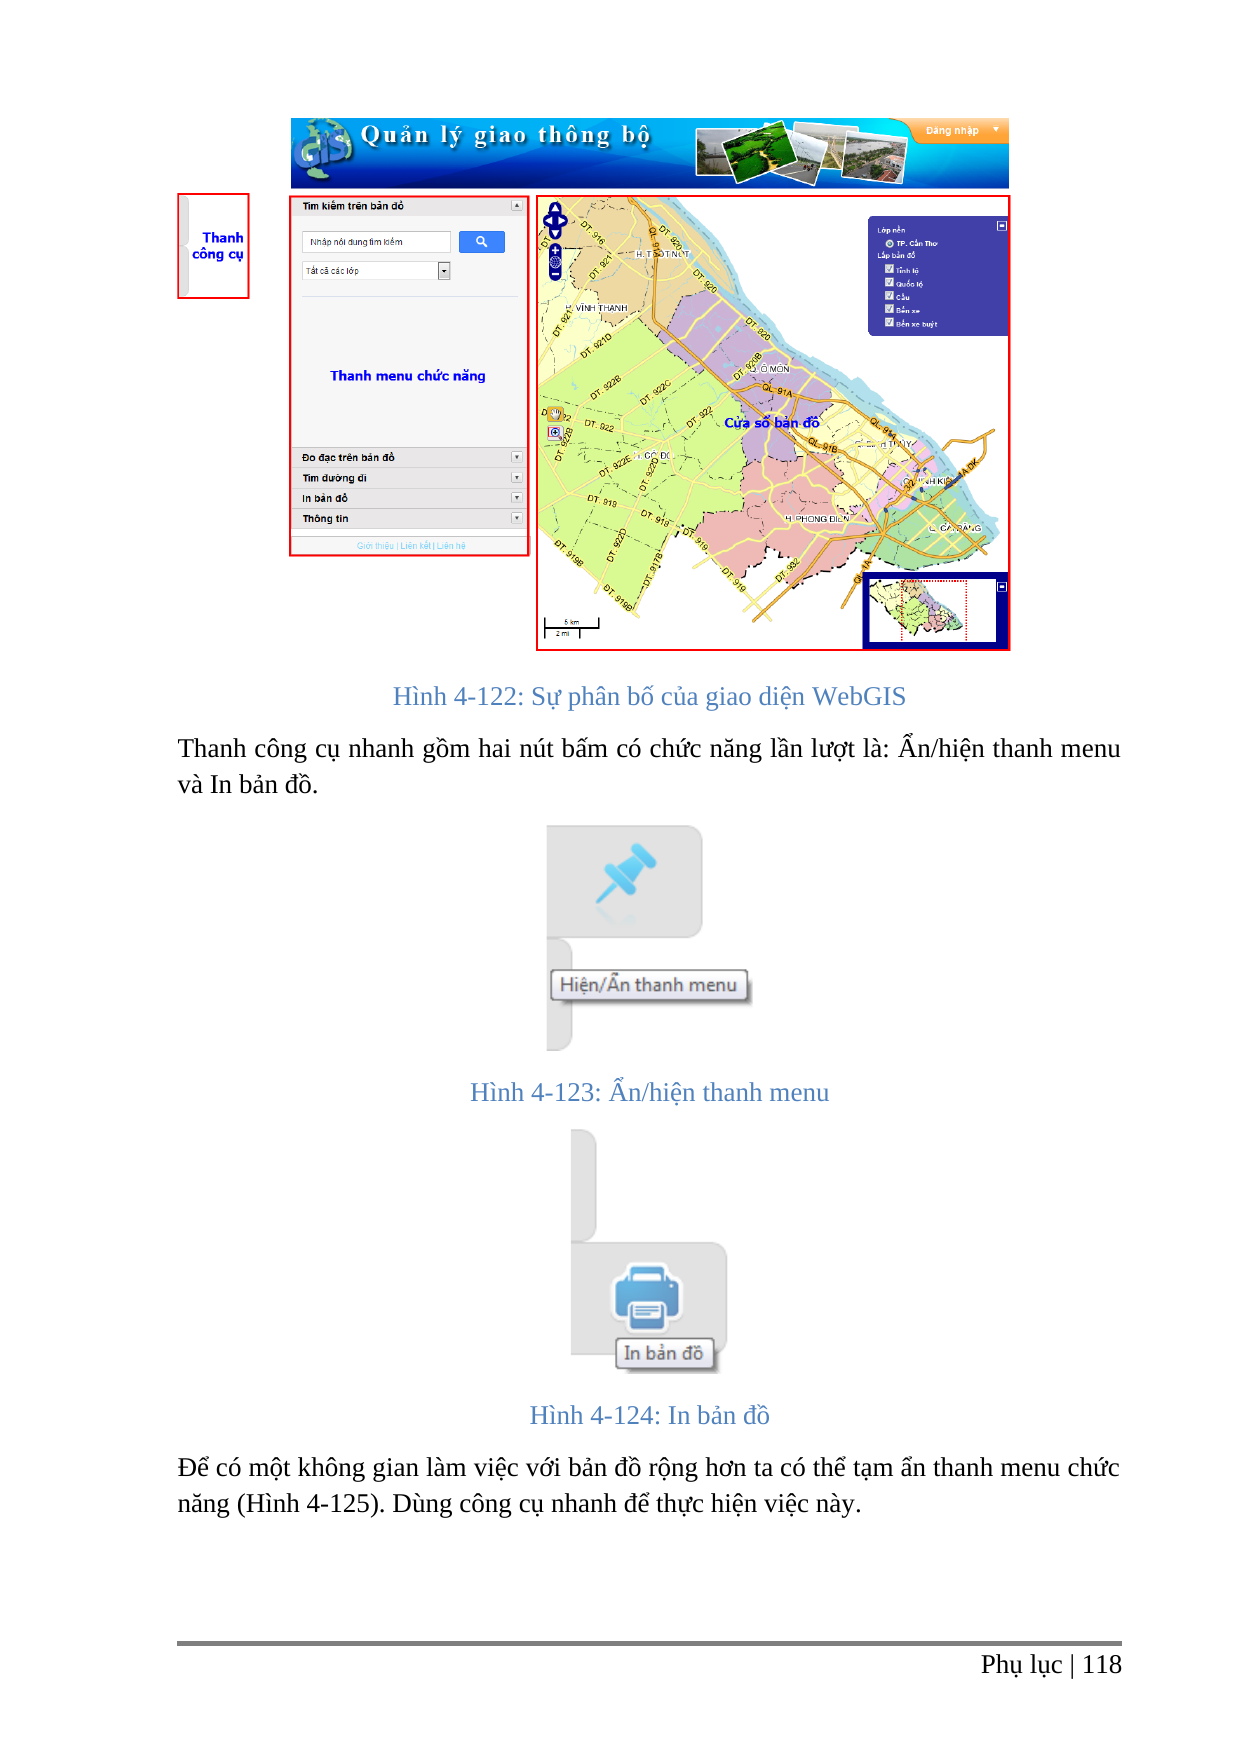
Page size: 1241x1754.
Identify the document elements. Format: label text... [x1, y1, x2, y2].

picture [570, 1128, 729, 1374]
picture [452, 132, 457, 140]
picture [177, 118, 1123, 655]
text Thanh công cụ nhanh gồm hai nút bấm có chức năng lần lượt là: Ẩn/hiện thanh menu và In bản đồ. [177, 732, 1122, 799]
picture [546, 824, 753, 1051]
